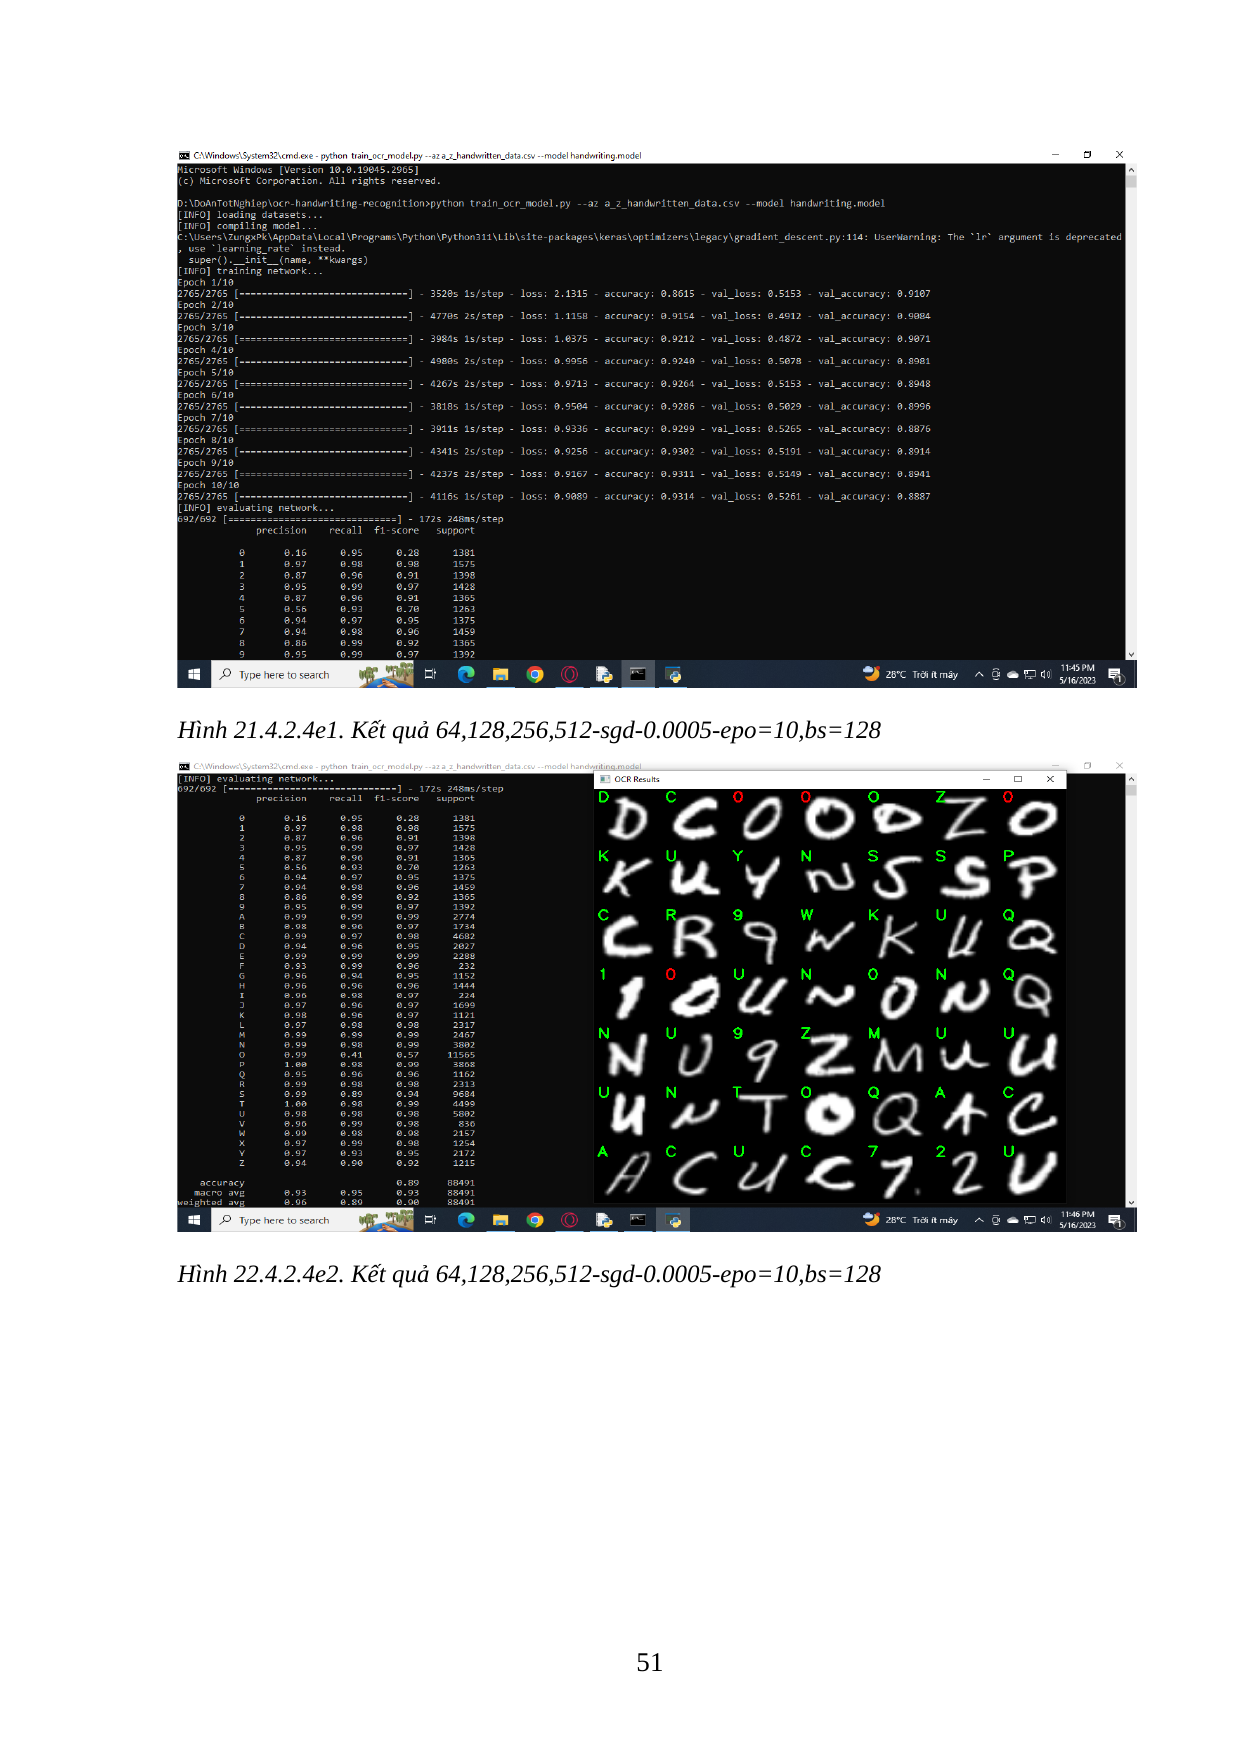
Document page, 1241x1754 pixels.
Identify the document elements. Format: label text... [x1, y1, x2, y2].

picture [177, 759, 1137, 1232]
picture [177, 147, 1137, 688]
